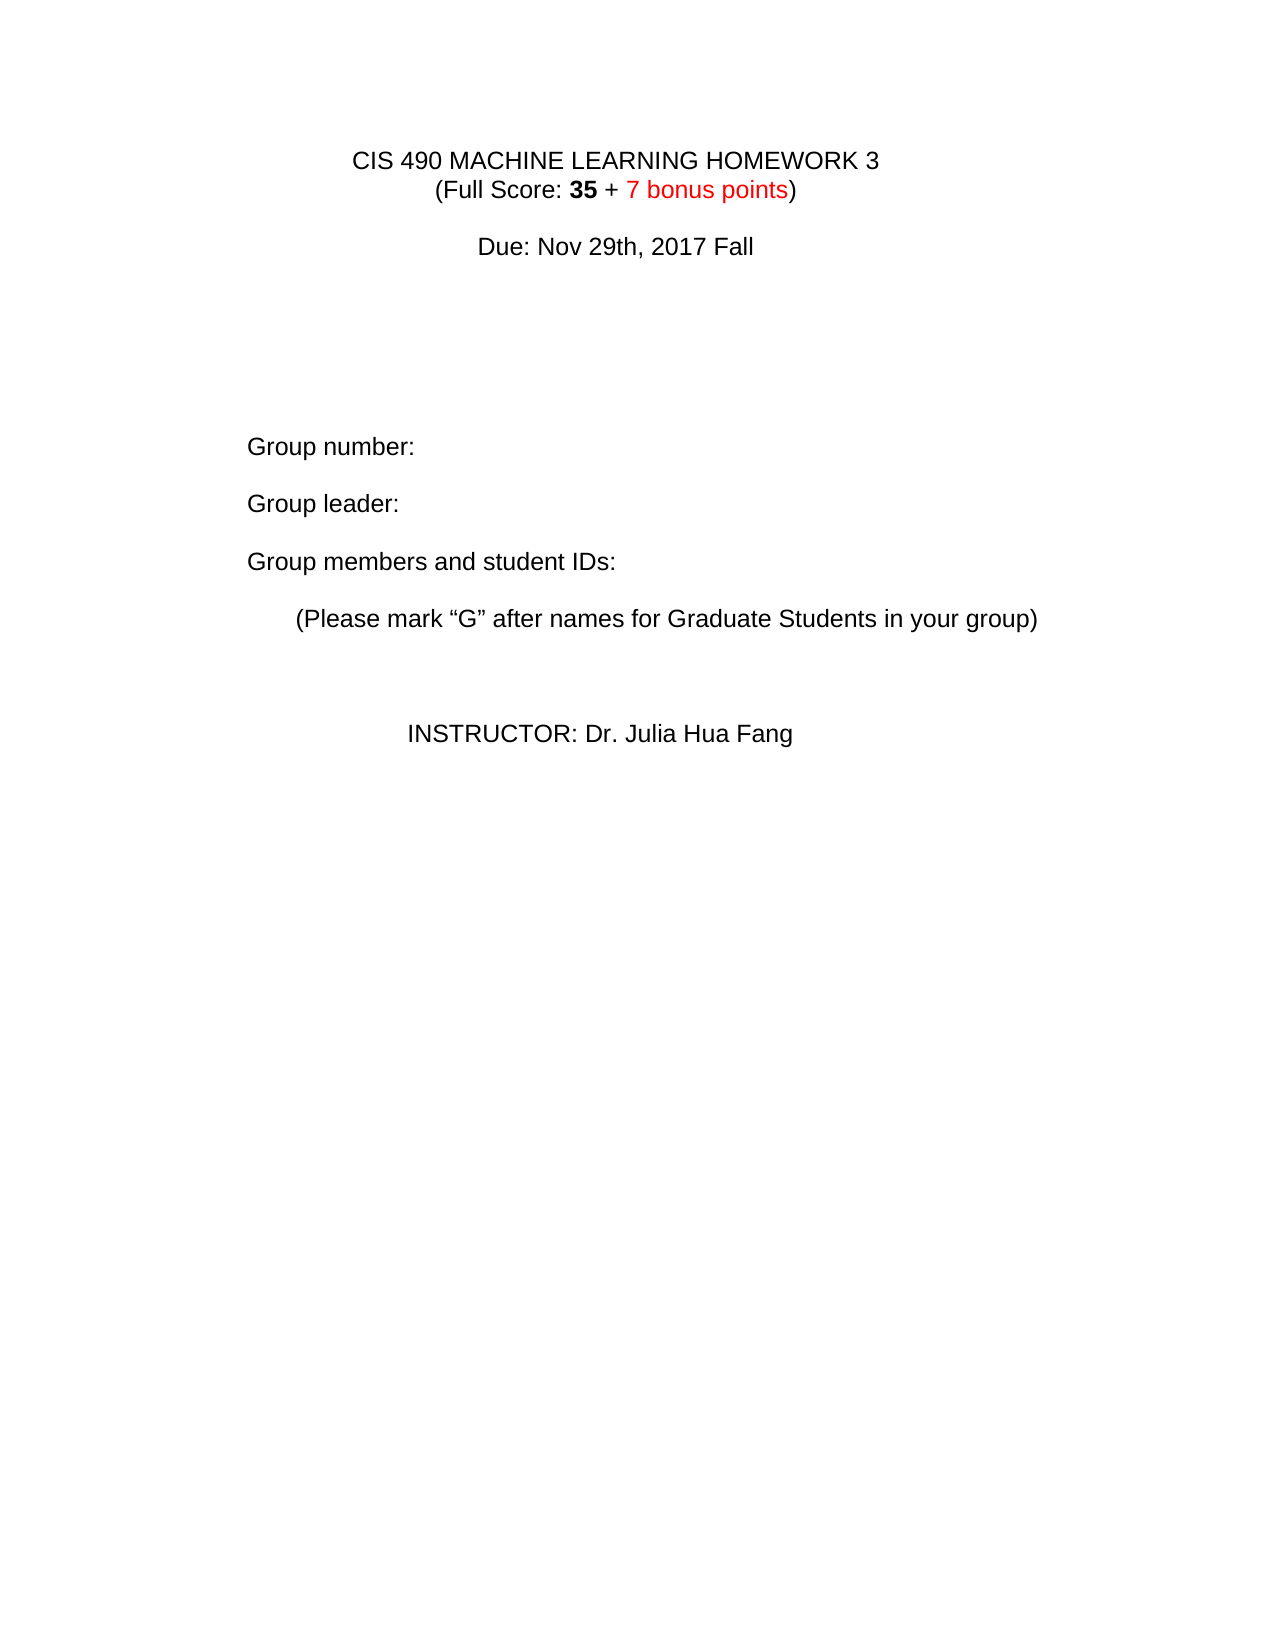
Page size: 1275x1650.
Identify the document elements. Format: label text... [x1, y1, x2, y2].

text INSTRUCTOR: Dr. Julia Hua Fang [144, 719, 1087, 747]
text Group leader: [144, 489, 1087, 518]
text (Full Score: 35 + 7 bonus points) [144, 174, 1087, 203]
text Group number: [144, 432, 1087, 461]
text Group members and student IDs: [144, 547, 1087, 576]
text (Please mark “G” after names for Graduate Students in your group) [144, 604, 1087, 633]
text CIS 490 MACHINE LEARNING HOMEWORK 3 [144, 146, 1087, 174]
text Due: Nov 29th, 2017 Fall [144, 232, 1087, 261]
